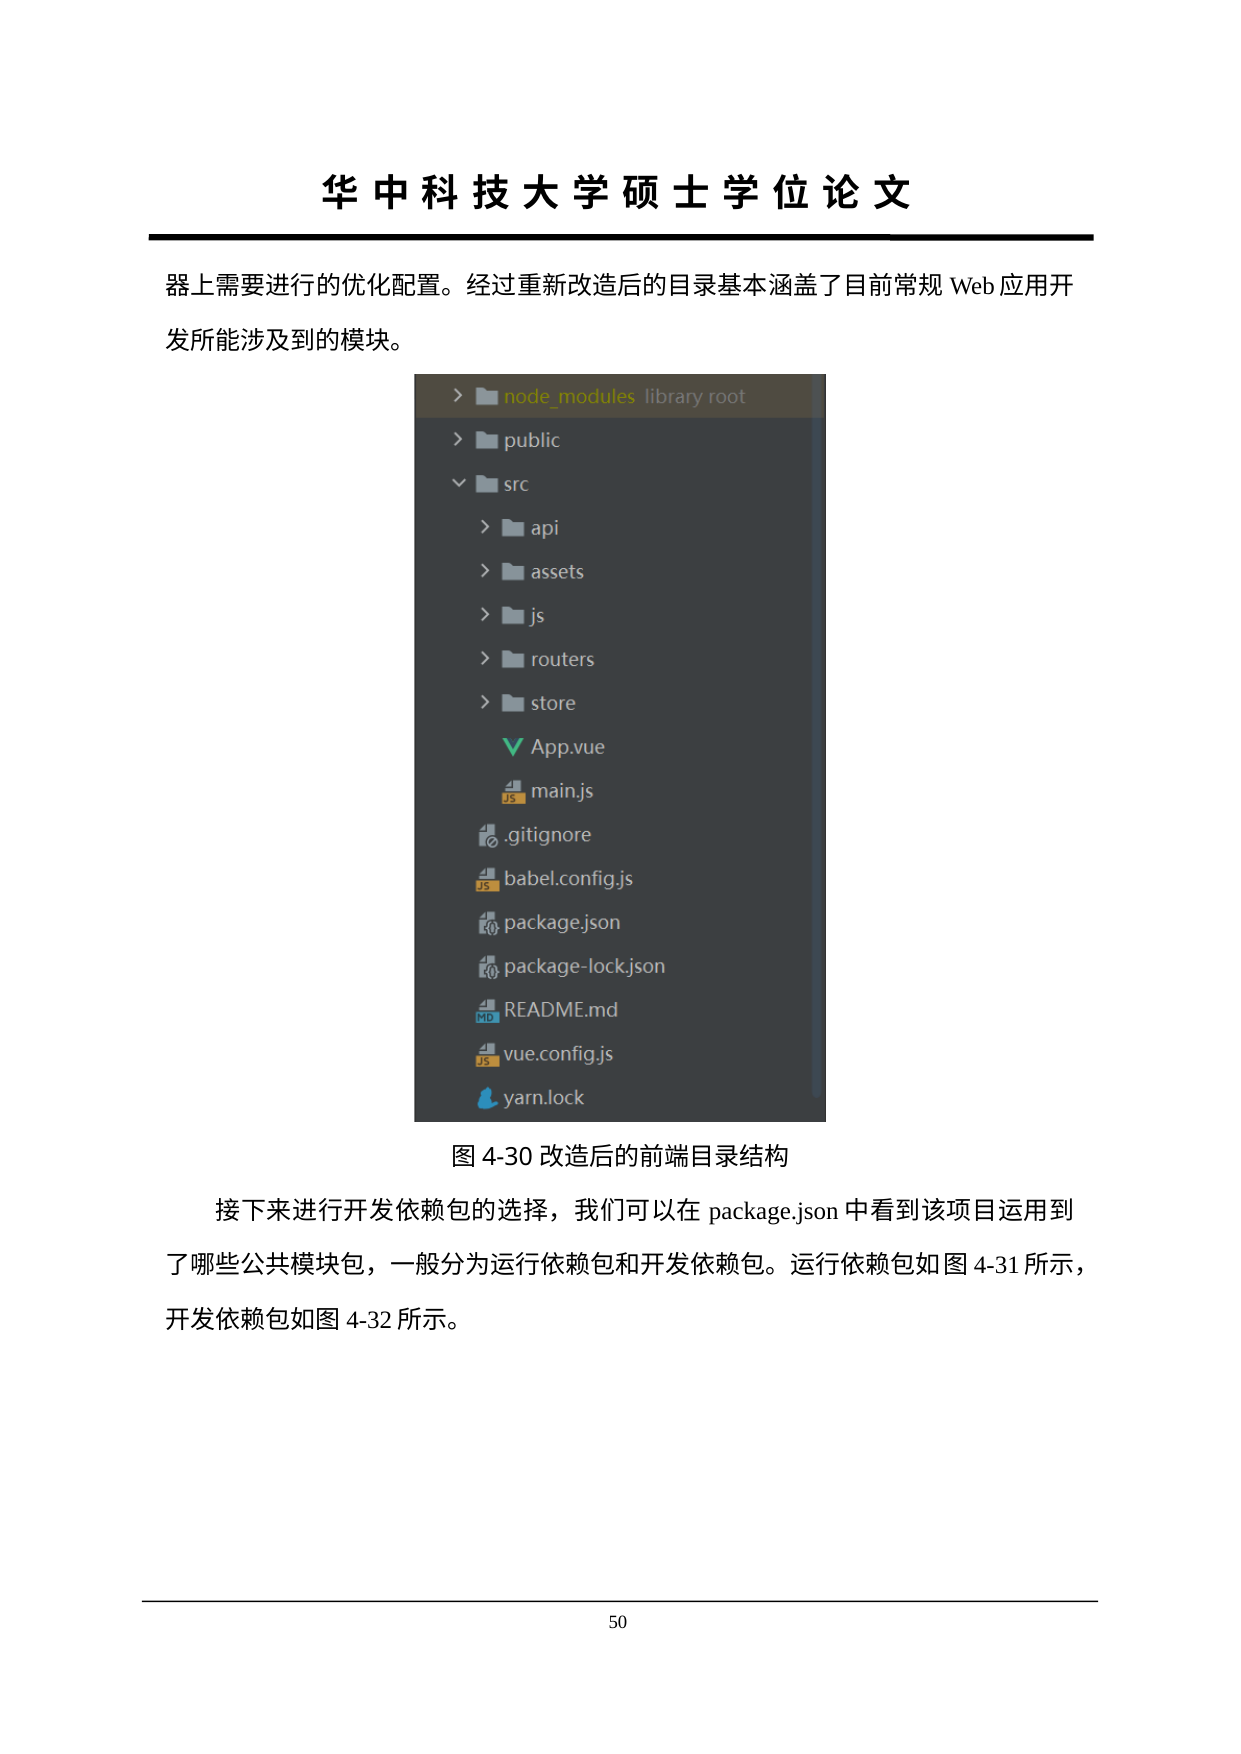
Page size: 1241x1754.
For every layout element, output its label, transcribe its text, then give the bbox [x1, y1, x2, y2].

picture [414, 374, 826, 1122]
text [165, 266, 1075, 356]
